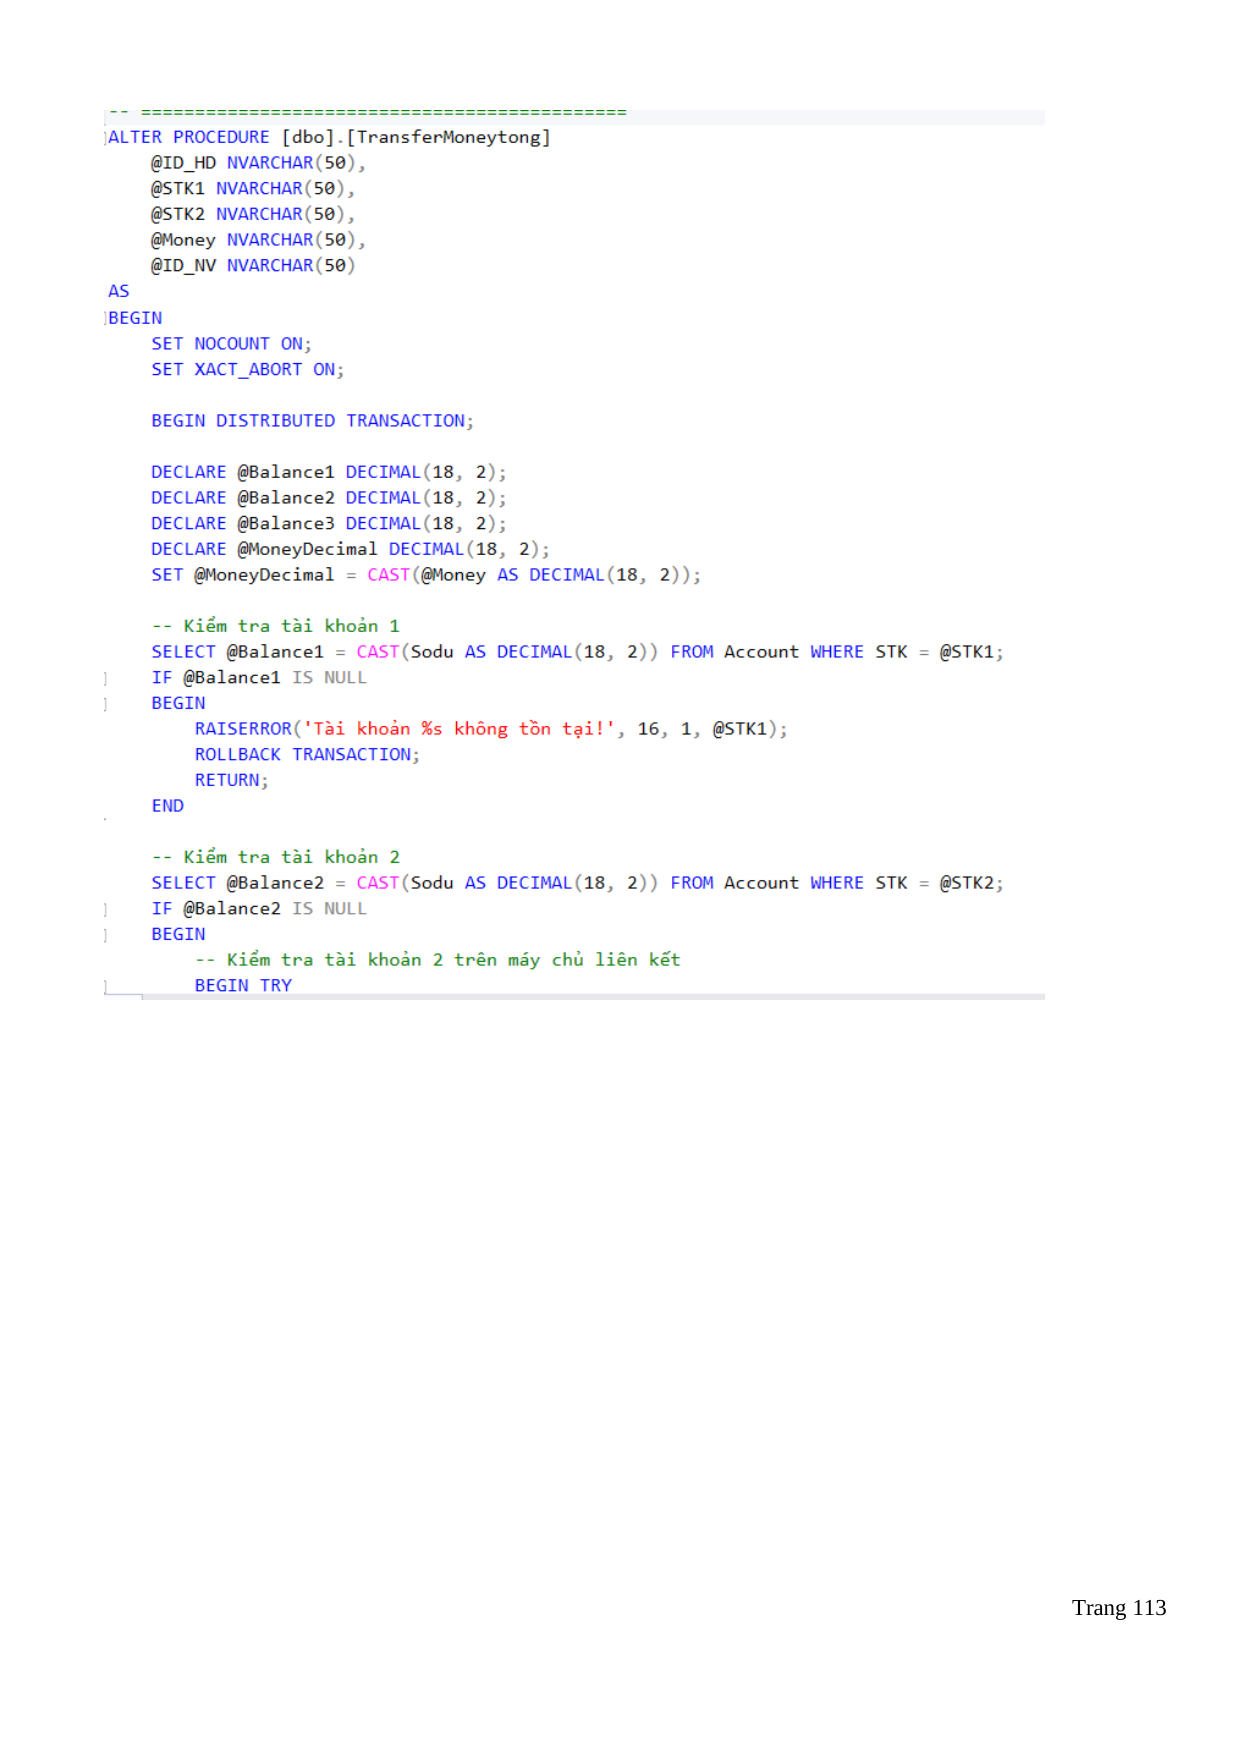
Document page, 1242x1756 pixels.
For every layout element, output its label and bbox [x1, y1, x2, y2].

picture [104, 110, 1045, 1000]
